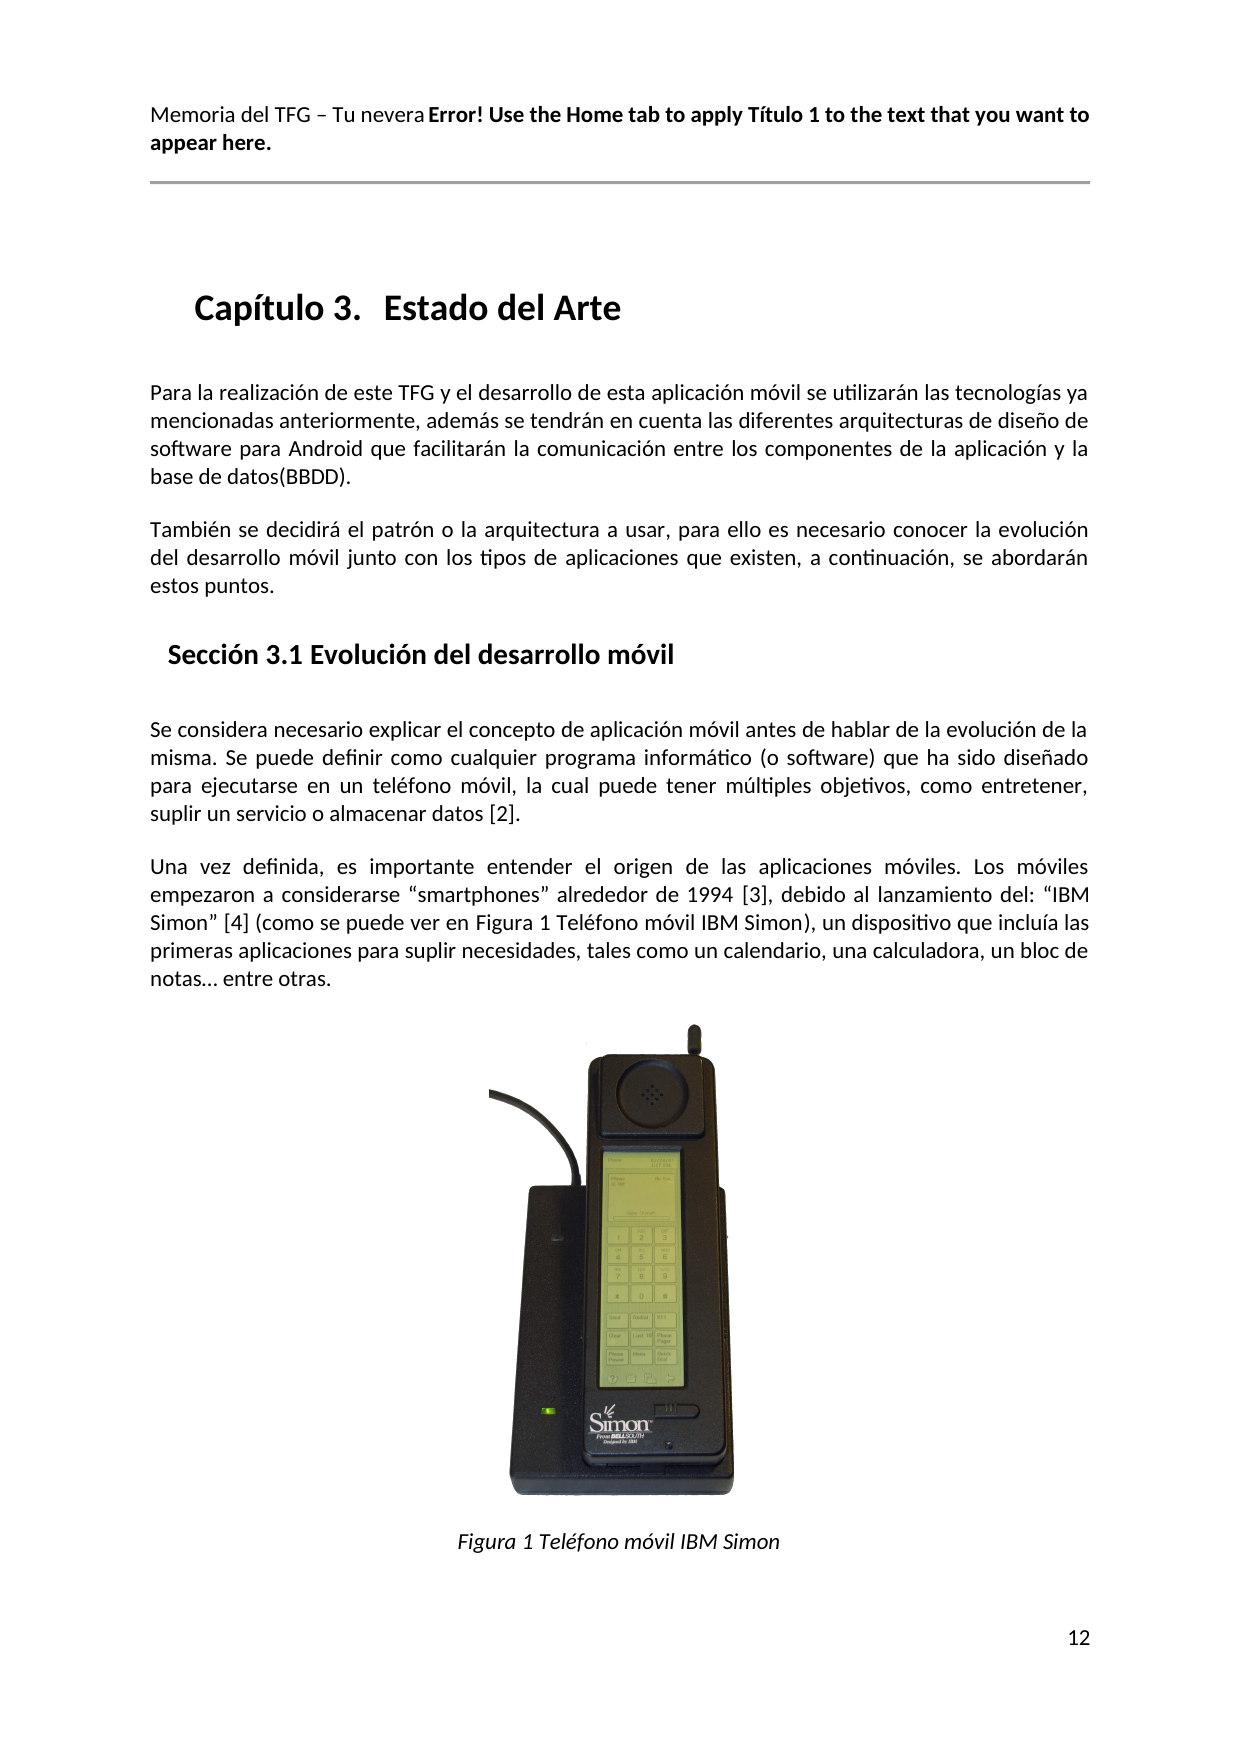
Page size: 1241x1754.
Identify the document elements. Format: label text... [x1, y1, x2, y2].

text Se considera necesario explicar el concepto de aplicación móvil antes de hablar de la evolución de la misma. Se puede definir como cualquier programa informático (o software) que ha sido diseñado para ejecutarse en un teléfono móvil, la cual puede tener múltiples objetivos, como entretener, suplir un servicio o almacenar datos . [150, 715, 1090, 827]
text Para la realización de este TFG y el desarrollo de esta aplicación móvil se utilizarán las tecnologías ya mencionadas anteriormente, además se tendrán en cuenta las diferentes arquitecturas de diseño de software para Android que facilitarán la comunicación entre los componentes de la aplicación y la base de datos(BBDD). [150, 378, 1090, 490]
text Una vez definida, es importante entender el origen de las aplicaciones móviles. Los móviles empezaron a considerarse “smartphones” alrededor de 1994 , debido al lanzamiento del: “IBM Simon” (como se puede ver en Figura 1), un dispositivo que incluía las primeras aplicaciones para suplir necesidades, tales como un calendario, una calculadora, un bloc de notas… entre otras. [150, 852, 1090, 992]
text También se decidirá el patrón o la arquitectura a usar, para ello es necesario conocer la evolución del desarrollo móvil junto con los tipos de aplicaciones que existen, a continuación, se abordarán estos puntos. [150, 515, 1090, 599]
subtitle Evolución del desarrollo móvil [168, 636, 1090, 672]
picture [489, 1017, 752, 1503]
text Figura 1 Teléfono móvil IBM Simon [150, 1527, 1090, 1556]
subtitle Estado del Arte [194, 284, 1090, 330]
